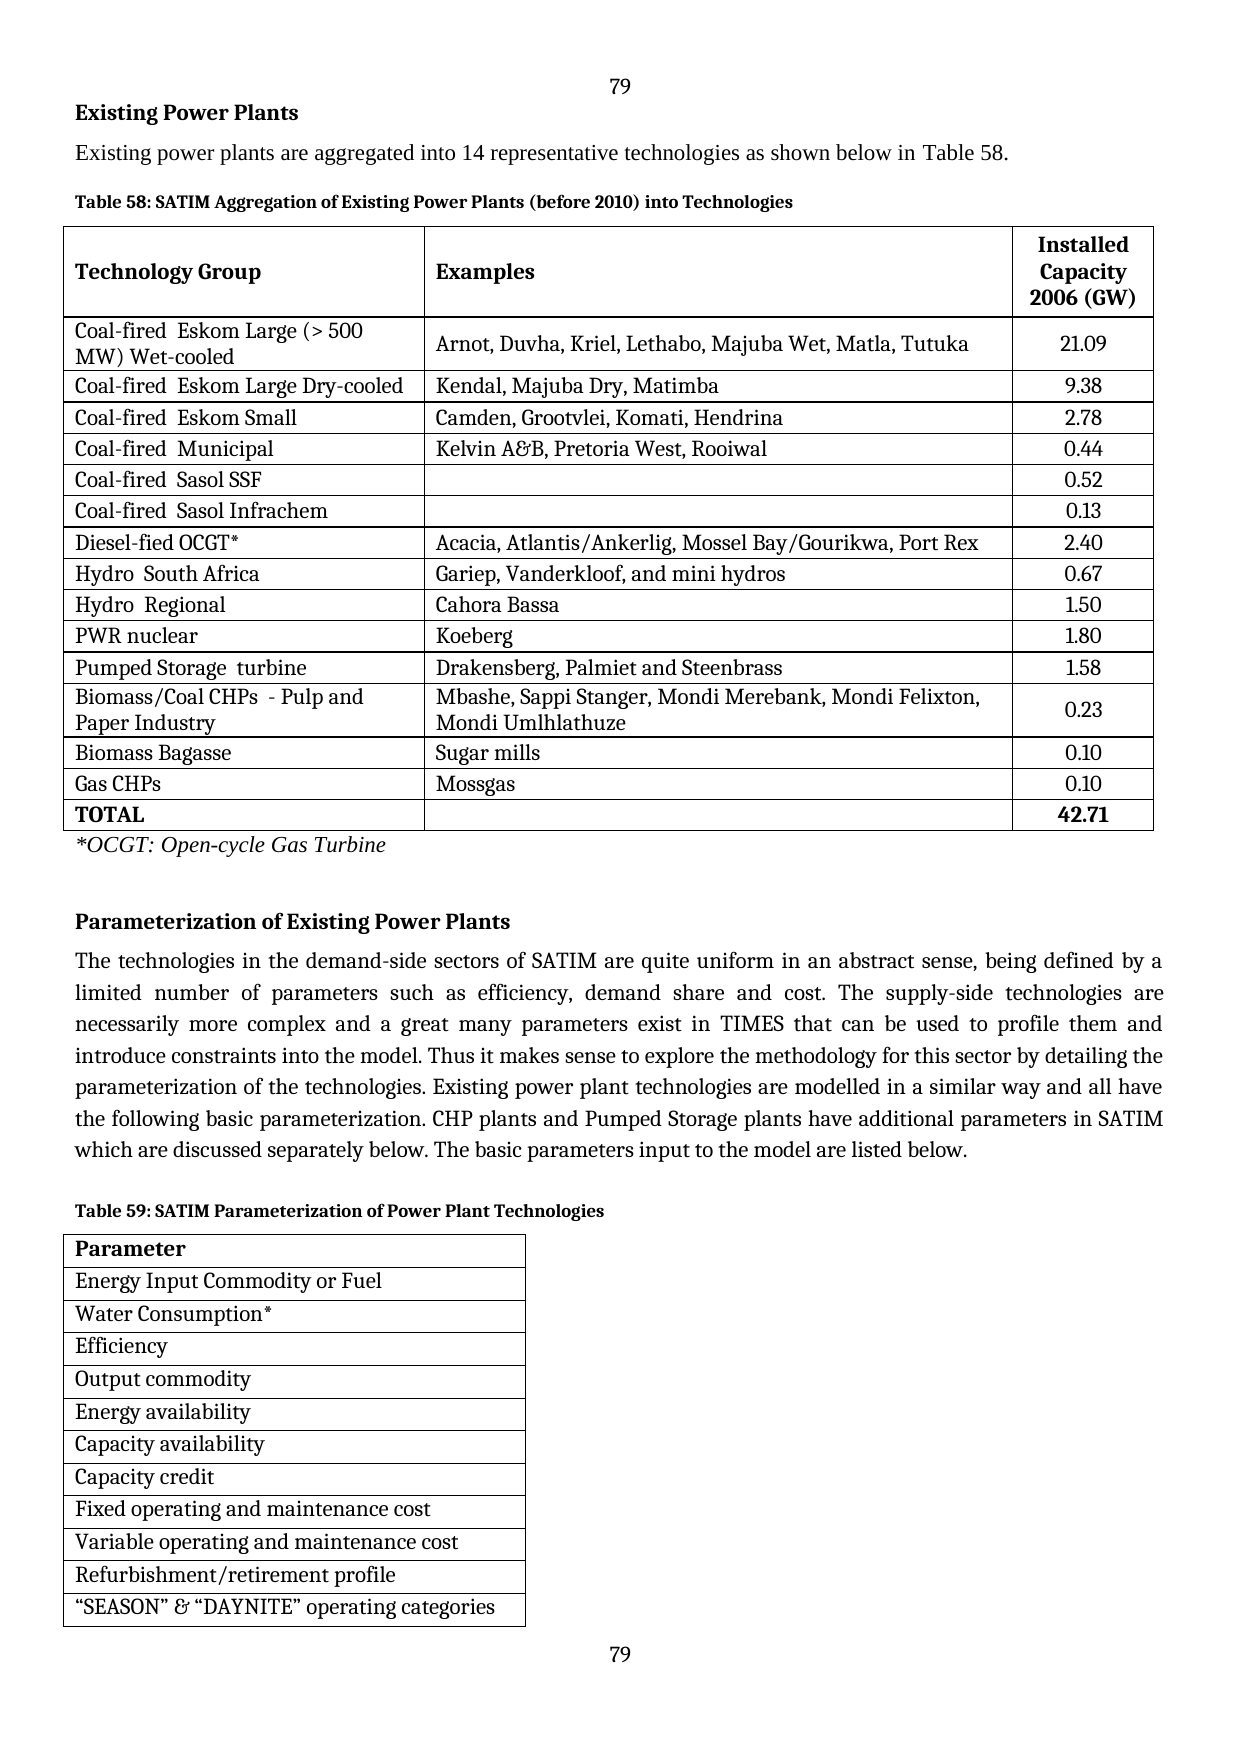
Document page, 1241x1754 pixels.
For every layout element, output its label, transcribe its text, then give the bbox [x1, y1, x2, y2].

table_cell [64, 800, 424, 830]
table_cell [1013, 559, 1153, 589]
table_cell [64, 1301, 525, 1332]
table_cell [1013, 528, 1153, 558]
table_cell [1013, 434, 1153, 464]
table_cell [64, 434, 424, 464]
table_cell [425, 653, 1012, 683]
subtitle Parameterization of Existing Power Plants [75, 909, 1165, 935]
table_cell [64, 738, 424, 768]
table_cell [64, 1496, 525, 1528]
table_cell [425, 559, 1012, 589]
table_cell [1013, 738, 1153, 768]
text The technologies in the demand-side sectors of SATIM are quite uniform in an abstract sense, being defined by a limited number of parameters such as efficiency, demand share and cost. The supply-side technologies are necessarily more complex and a great many parameters exist in TIMES that can be used to profile them and introduce constraints into the model. Thus it makes sense to explore the methodology for this sector by detailing the parameterization of the technologies. Existing power plant technologies are modelled in a similar way and all have the following basic parameterization. CHP plants and Pumped Storage plants have additional parameters in SATIM which are discussed separately below. The basic parameters input to the model are listed below. [75, 948, 1165, 1163]
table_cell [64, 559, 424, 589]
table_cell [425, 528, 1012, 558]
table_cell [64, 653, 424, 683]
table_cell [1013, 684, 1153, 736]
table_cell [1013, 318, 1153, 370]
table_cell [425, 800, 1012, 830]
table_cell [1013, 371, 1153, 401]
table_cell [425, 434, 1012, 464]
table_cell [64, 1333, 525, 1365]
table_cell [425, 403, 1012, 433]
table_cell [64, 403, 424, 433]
text Existing power plants are aggregated into 14 representative technologies as shown below in Table 50. [75, 139, 1165, 165]
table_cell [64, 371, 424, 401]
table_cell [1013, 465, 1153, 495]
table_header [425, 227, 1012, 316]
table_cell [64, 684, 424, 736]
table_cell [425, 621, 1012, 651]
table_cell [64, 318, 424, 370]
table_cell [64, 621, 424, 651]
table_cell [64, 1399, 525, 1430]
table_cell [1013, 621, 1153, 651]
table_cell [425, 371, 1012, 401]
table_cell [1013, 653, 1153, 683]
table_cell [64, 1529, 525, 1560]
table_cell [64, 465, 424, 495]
text Table 59: SATIM Parameterization of Power Plant Technologies [75, 1200, 1165, 1222]
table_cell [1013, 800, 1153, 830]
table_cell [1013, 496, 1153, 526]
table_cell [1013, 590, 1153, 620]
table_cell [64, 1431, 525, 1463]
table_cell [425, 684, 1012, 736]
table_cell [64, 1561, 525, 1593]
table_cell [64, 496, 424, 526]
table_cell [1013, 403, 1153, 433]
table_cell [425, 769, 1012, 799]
subtitle Existing Power Plants [75, 100, 1165, 127]
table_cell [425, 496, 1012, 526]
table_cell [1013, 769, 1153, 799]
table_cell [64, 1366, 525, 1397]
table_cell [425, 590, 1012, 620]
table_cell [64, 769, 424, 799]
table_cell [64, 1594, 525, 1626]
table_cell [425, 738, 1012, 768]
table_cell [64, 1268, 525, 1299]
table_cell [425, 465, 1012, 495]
text Table 58: SATIM Aggregation of Existing Power Plants (before 2010) into Technologies [75, 192, 1165, 213]
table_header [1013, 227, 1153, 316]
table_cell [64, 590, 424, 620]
text *OCGT: Open-cycle Gas Turbine [75, 831, 1165, 858]
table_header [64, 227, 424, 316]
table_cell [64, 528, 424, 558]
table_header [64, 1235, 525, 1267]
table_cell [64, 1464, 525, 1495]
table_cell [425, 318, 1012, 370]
